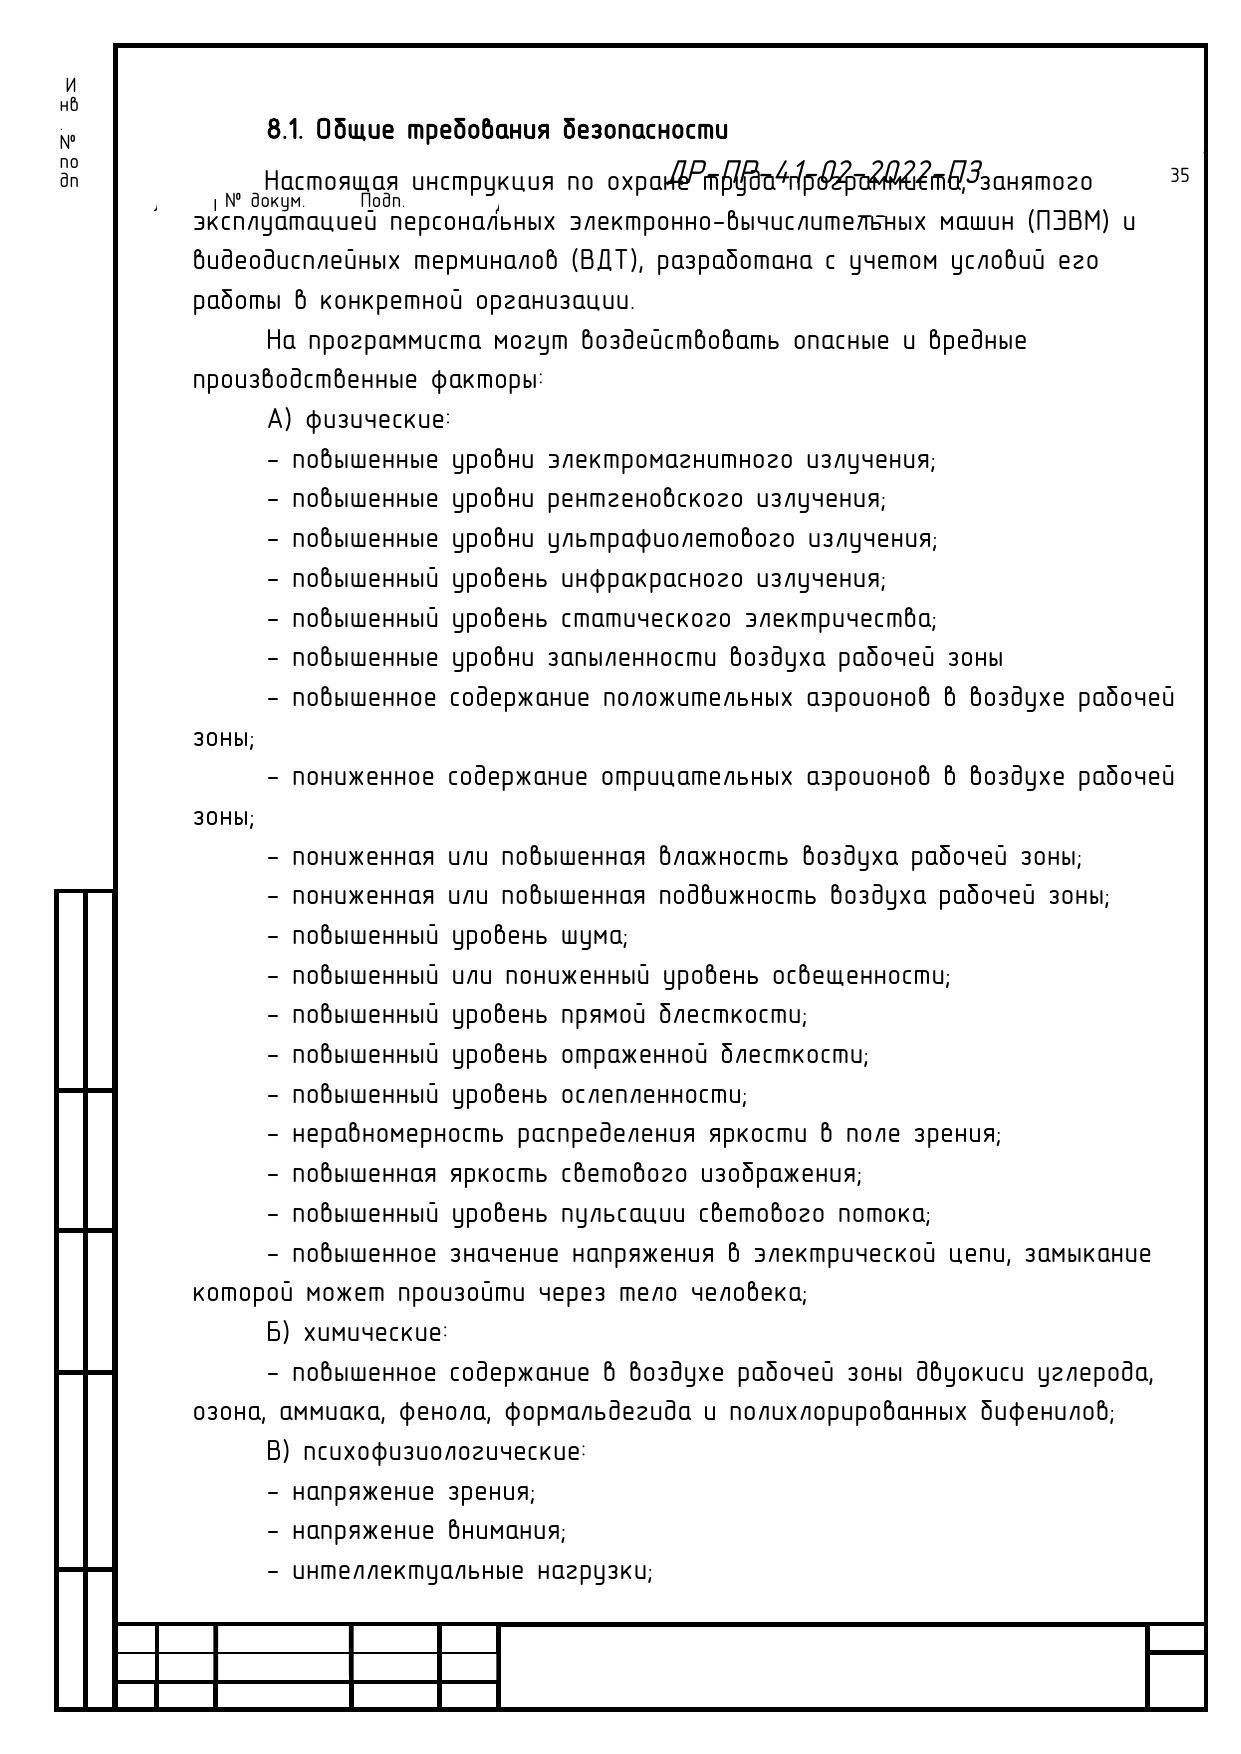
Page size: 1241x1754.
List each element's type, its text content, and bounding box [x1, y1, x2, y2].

text - повышенное содержание в воздухе рабочей зоны двуокиси углерода, озона, аммиака, фенола, формальдегида и полихлорированных бифенилов; [192, 1361, 1181, 1427]
text - неравномерность распределения яркости в поле зрения; [192, 1123, 1181, 1149]
text - повышенные уровни электромагнитного излучения; [192, 448, 1181, 474]
text - повышенные уровни запыленности воздуха рабочей зоны [192, 647, 1181, 673]
text Б) химические: [192, 1321, 1181, 1348]
text - повышенный уровень прямой блесткости; [192, 1004, 1181, 1030]
text - повышенная яркость светового изображения; [192, 1162, 1181, 1189]
text - напряжение внимания; [192, 1520, 1181, 1546]
text - интеллектуальные нагрузки; [192, 1559, 1181, 1586]
text - повышенные уровни ультрафиолетового излучения; [192, 527, 1181, 554]
text - пониженная или повышенная влажность воздуха рабочей зоны; [192, 845, 1181, 871]
text - повышенный уровень пульсации светового потока; [192, 1202, 1181, 1229]
text - повышенный уровень шума; [192, 924, 1181, 951]
subtitle 8.1. Общие требования безопасности [192, 118, 1181, 144]
text - повышенные уровни рентгеновского излучения; [192, 488, 1181, 514]
text - повышенный уровень ослепленности; [192, 1083, 1181, 1109]
text - повышенный уровень отраженной блесткости; [192, 1043, 1181, 1070]
text - пониженное содержание отрицательных аэроионов в воздухе рабочей зоны; [192, 766, 1181, 832]
text - повышенное содержание положительных аэроионов в воздухе рабочей зоны; [192, 686, 1181, 752]
text А) физические: [192, 408, 1181, 435]
text В) психофизиологические: [192, 1440, 1181, 1467]
text - пониженная или повышенная подвижность воздуха рабочей зоны; [192, 885, 1181, 911]
text - повышенный уровень статического электричества; [192, 607, 1181, 633]
text - повышенный уровень инфракрасного излучения; [192, 567, 1181, 594]
text На программиста могут воздействовать опасные и вредные производственные факторы: [192, 329, 1181, 395]
text Настоящая инструкция по охране труда программиста, занятого эксплуатацией персональных электронно-вычислительных машин (ПЭВМ) и видеодисплейных терминалов (ВДТ), разработана с учетом условий его работы в конкретной организации. [192, 170, 1181, 316]
text - повышенный или пониженный уровень освещенности; [192, 964, 1181, 991]
text - повышенное значение напряжения в электрической цепи, замыкание которой может произойти через тело человека; [192, 1242, 1181, 1308]
text - напряжение зрения; [192, 1480, 1181, 1506]
